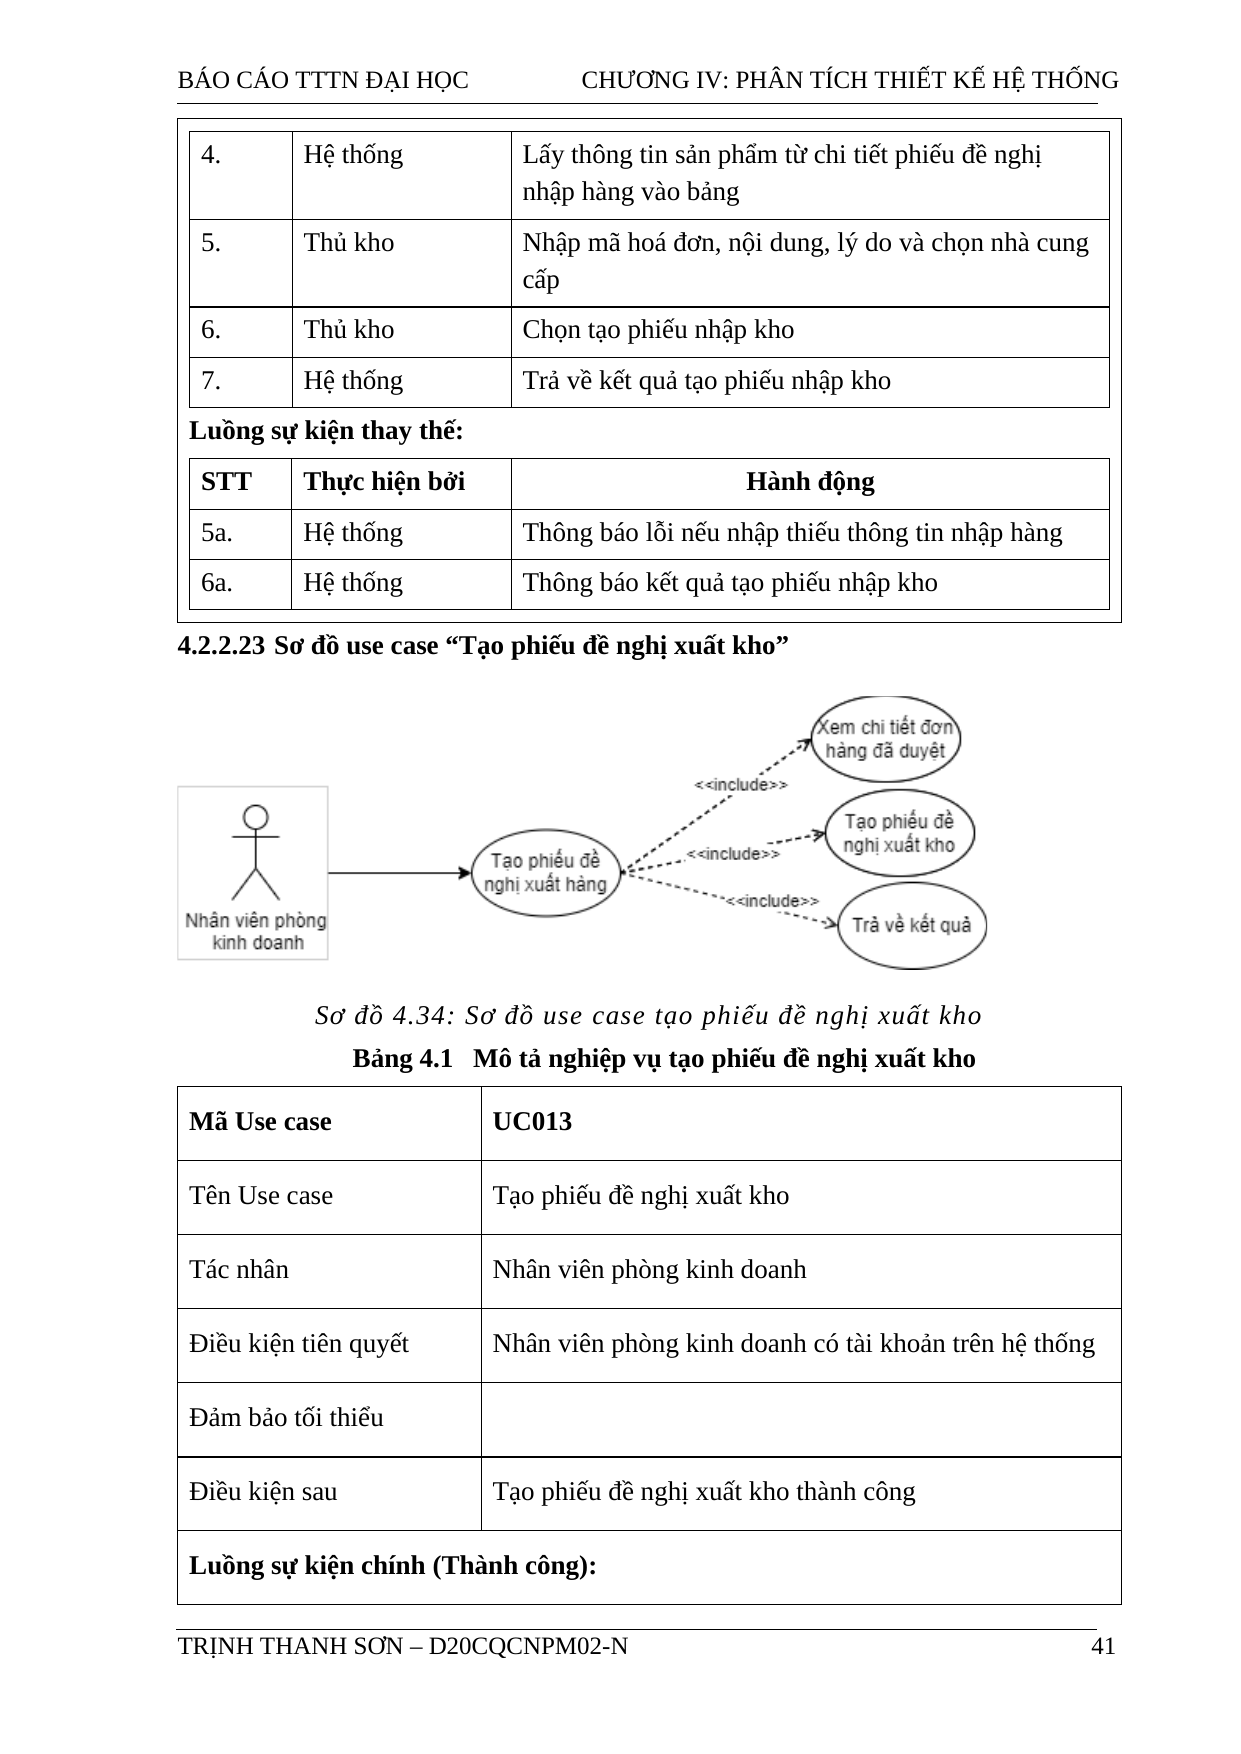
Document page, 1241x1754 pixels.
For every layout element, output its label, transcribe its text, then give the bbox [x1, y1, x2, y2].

table_header UC013 [482, 1087, 1121, 1160]
table_cell Điều kiện sau [178, 1458, 481, 1530]
table_cell Tên Use case [178, 1161, 481, 1234]
table_cell [482, 1383, 1121, 1456]
table_header Mã Use case [178, 1087, 481, 1160]
subtitle Sơ đồ 4.34: Sơ đồ use case tạo phiếu đề nghị xuất kho [177, 999, 1122, 1030]
table_cell Đảm bảo tối thiểu [178, 1383, 481, 1456]
table_cell Nhân viên phòng kinh doanh [482, 1235, 1121, 1308]
subtitle Mô tả nghiệp vụ tạo phiếu đề nghị xuất kho [207, 1043, 1122, 1074]
picture [177, 696, 988, 970]
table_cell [178, 119, 1121, 622]
table_cell Tác nhân [178, 1235, 481, 1308]
table_cell Tạo phiếu đề nghị xuất kho thành công [482, 1458, 1121, 1530]
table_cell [178, 1531, 1121, 1604]
subtitle Sơ đồ use case “Tạo phiếu đề nghị xuất kho” [177, 629, 1122, 661]
table_cell Nhân viên phòng kinh doanh có tài khoản trên hệ thống [482, 1309, 1121, 1382]
table_cell Điều kiện tiên quyết [178, 1309, 481, 1382]
table_cell Tạo phiếu đề nghị xuất kho [482, 1161, 1121, 1234]
